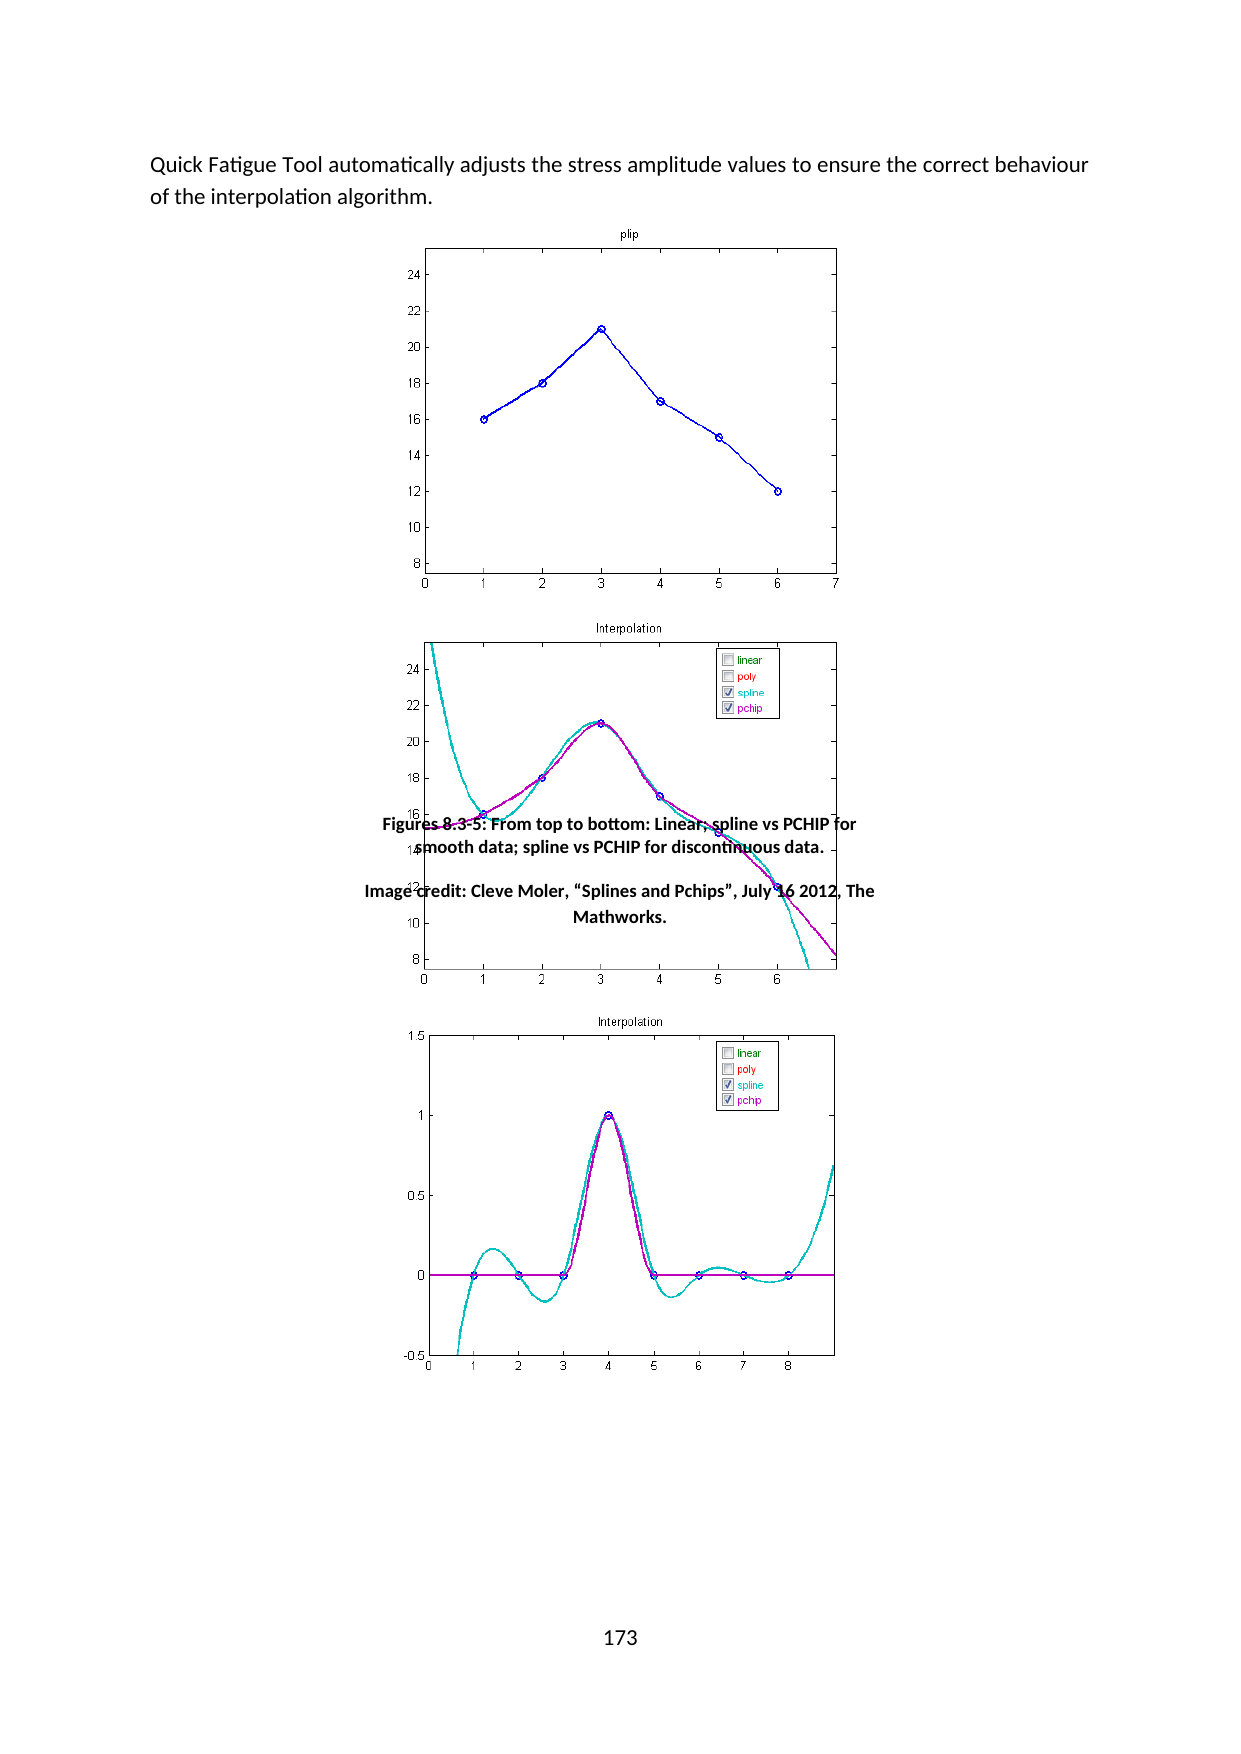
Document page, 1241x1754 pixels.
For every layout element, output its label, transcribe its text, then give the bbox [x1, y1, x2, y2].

picture [354, 217, 886, 1398]
text Quick Fatigue Tool automatically adjusts the stress amplitude values to ensure the correct behaviour of the interpolation algorithm. [150, 150, 1090, 210]
